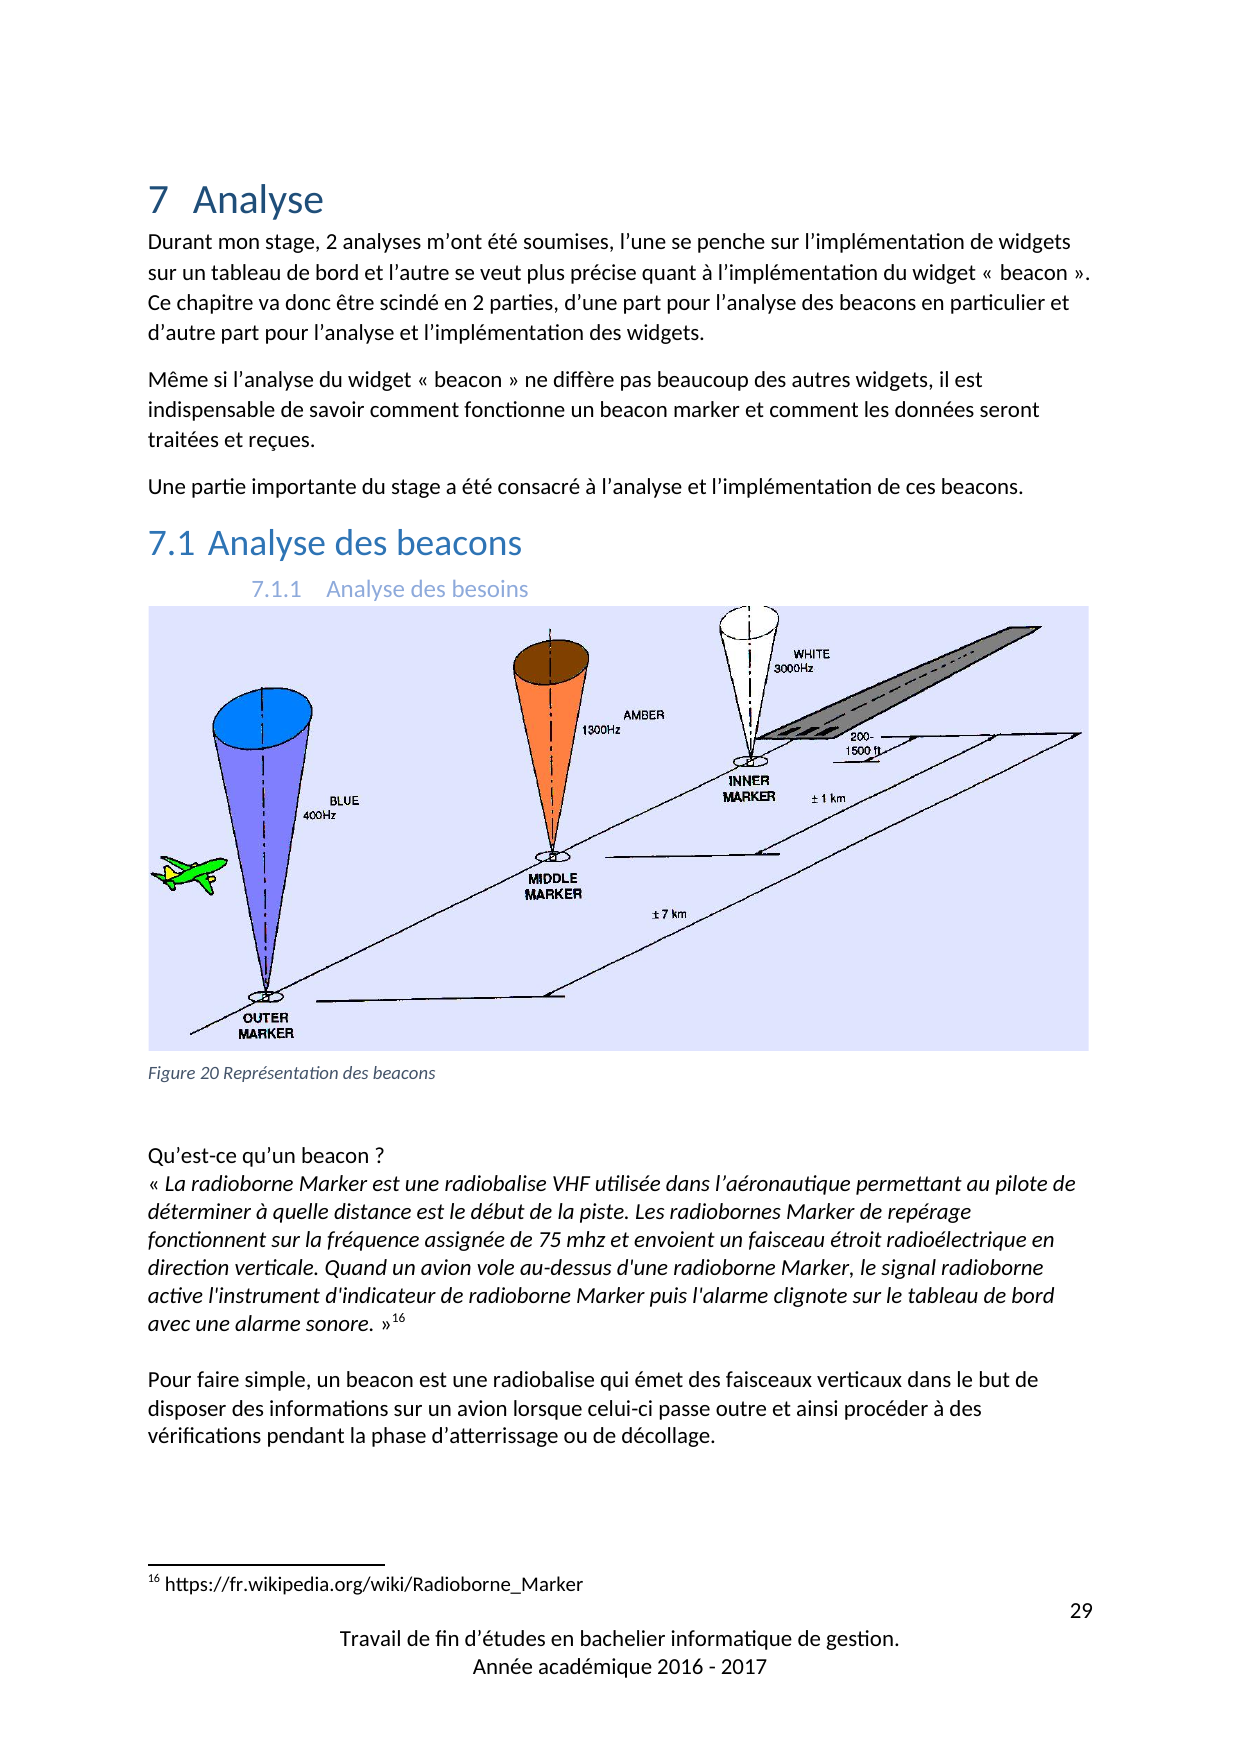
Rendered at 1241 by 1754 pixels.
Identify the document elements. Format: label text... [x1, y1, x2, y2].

text Pour faire simple, un beacon est une radiobalise qui émet des faisceaux verticaux dans le but de disposer des informations sur un avion lorsque celui-ci passe outre et ainsi procéder à des vérifications pendant la phase d’atterrissage ou de décollage. [148, 1338, 1093, 1450]
text Même si l’analyse du widget « beacon » ne diffère pas beaucoup des autres widgets, il est indispensable de savoir comment fonctionne un beacon marker et comment les données seront traitées et reçues. [148, 365, 1093, 453]
text Analyse [148, 173, 1093, 223]
text Analyse des beacons [148, 519, 1093, 565]
picture [147, 606, 1088, 1050]
text Une partie importante du stage a été consacré à l’analyse et l’implémentation de ces beacons. [148, 472, 1093, 500]
text Durant mon stage, 2 analyses m’ont été soumises, l’une se penche sur l’implémentation de widgets sur un tableau de bord et l’autre se veut plus précise quant à l’implémentation du widget « beacon ». Ce chapitre va donc être scindé en 2 parties, d’une part pour l’analyse des beacons en particulier et d’autre part pour l’analyse et l’implémentation des widgets. [148, 227, 1093, 346]
text Analyse des besoins [251, 573, 1093, 603]
text Qu’est-ce qu’un beacon ? « La radioborne Marker est une radiobalise VHF utilisée dans l’aéronautique permettant au pilote de déterminer à quelle distance est le début de la piste. Les radiobornes Marker de repérage fonctionnent sur la fréquence assignée de 75 mhz et envoient un faisceau étroit radioélectrique en direction verticale. Quand un avion vole au-dessus d'une radioborne Marker, le signal radioborne active l'instrument d'indicateur de radioborne Marker puis l'alarme clignote sur le tableau de bord avec une alarme sonore. » [148, 1141, 1093, 1338]
